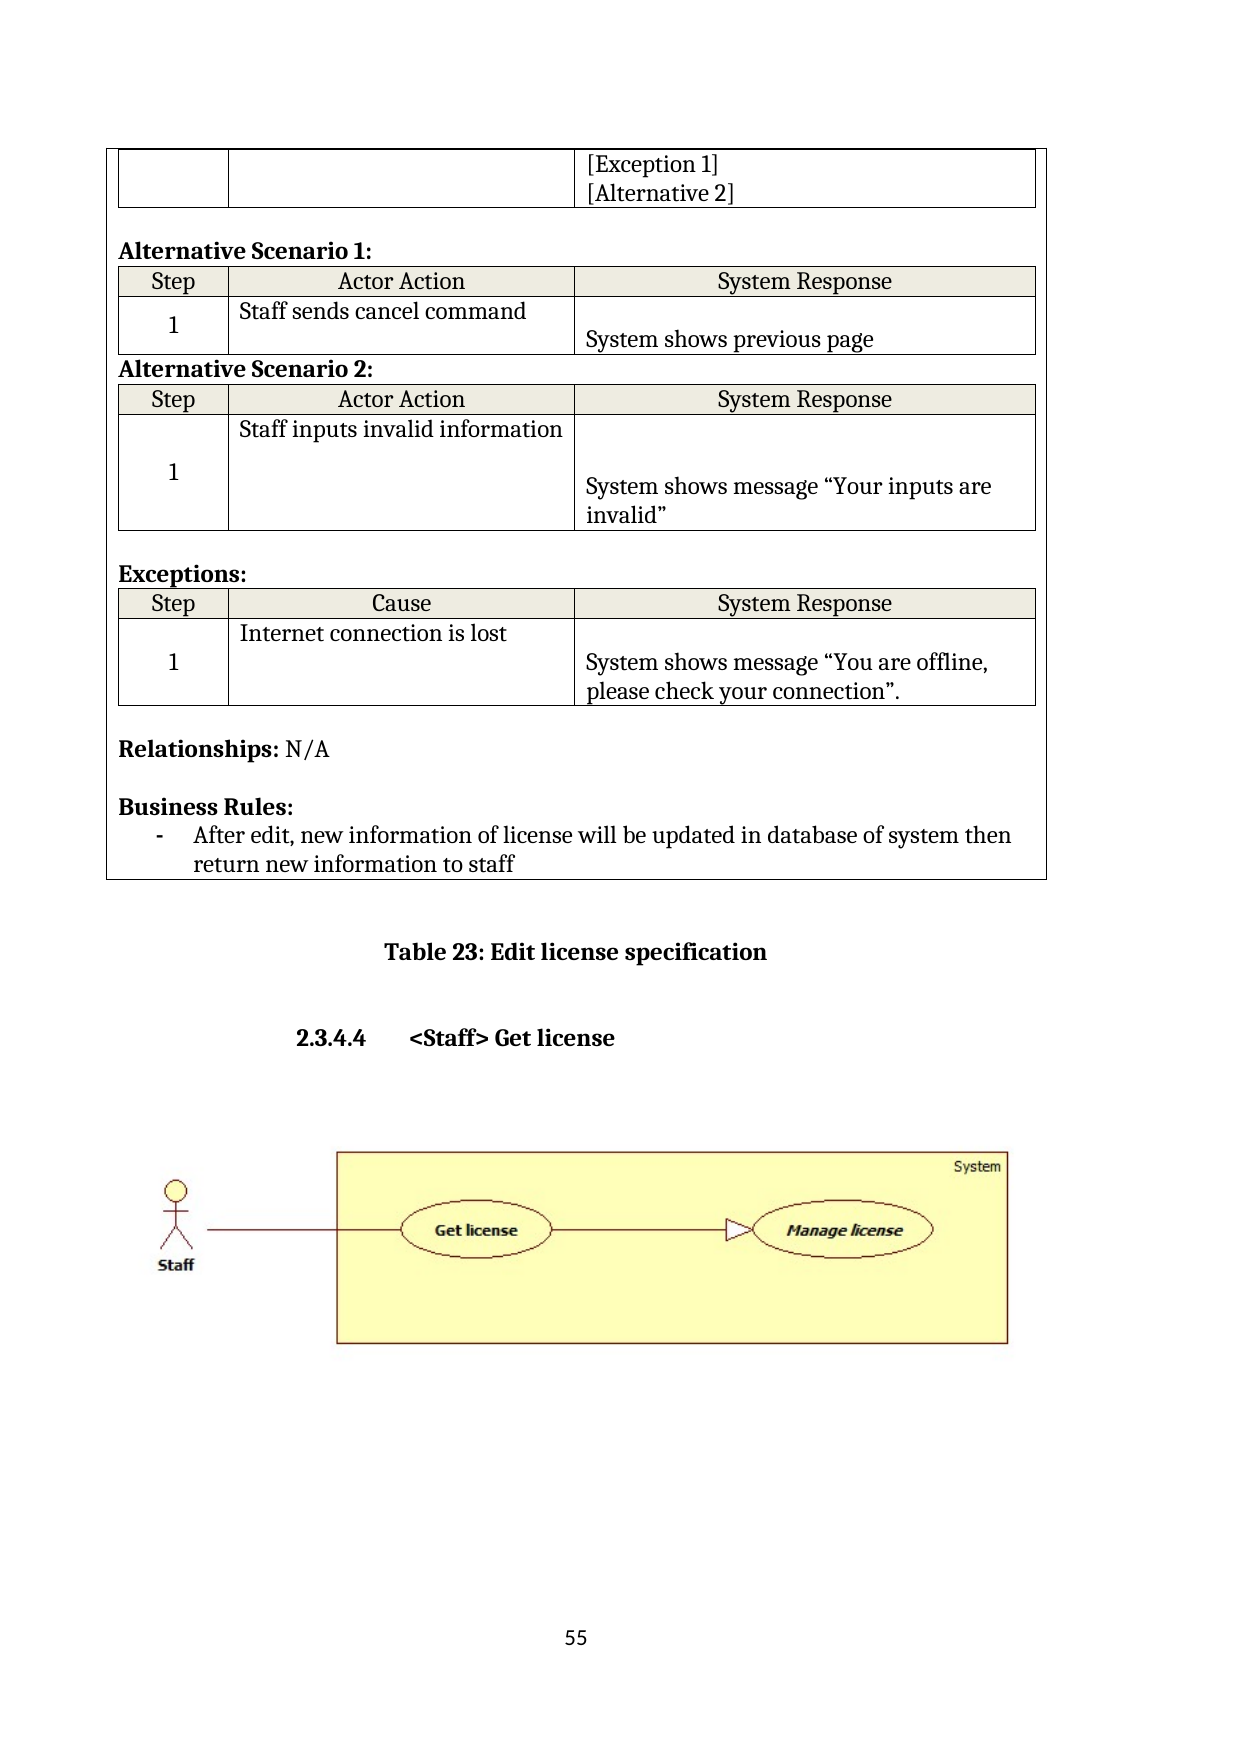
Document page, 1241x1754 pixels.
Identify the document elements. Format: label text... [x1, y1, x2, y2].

subtitle <Staff> Get license [296, 1024, 1033, 1053]
list Table 23: Edit license specification [118, 938, 1033, 967]
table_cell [107, 149, 1046, 879]
picture [118, 1125, 1035, 1371]
